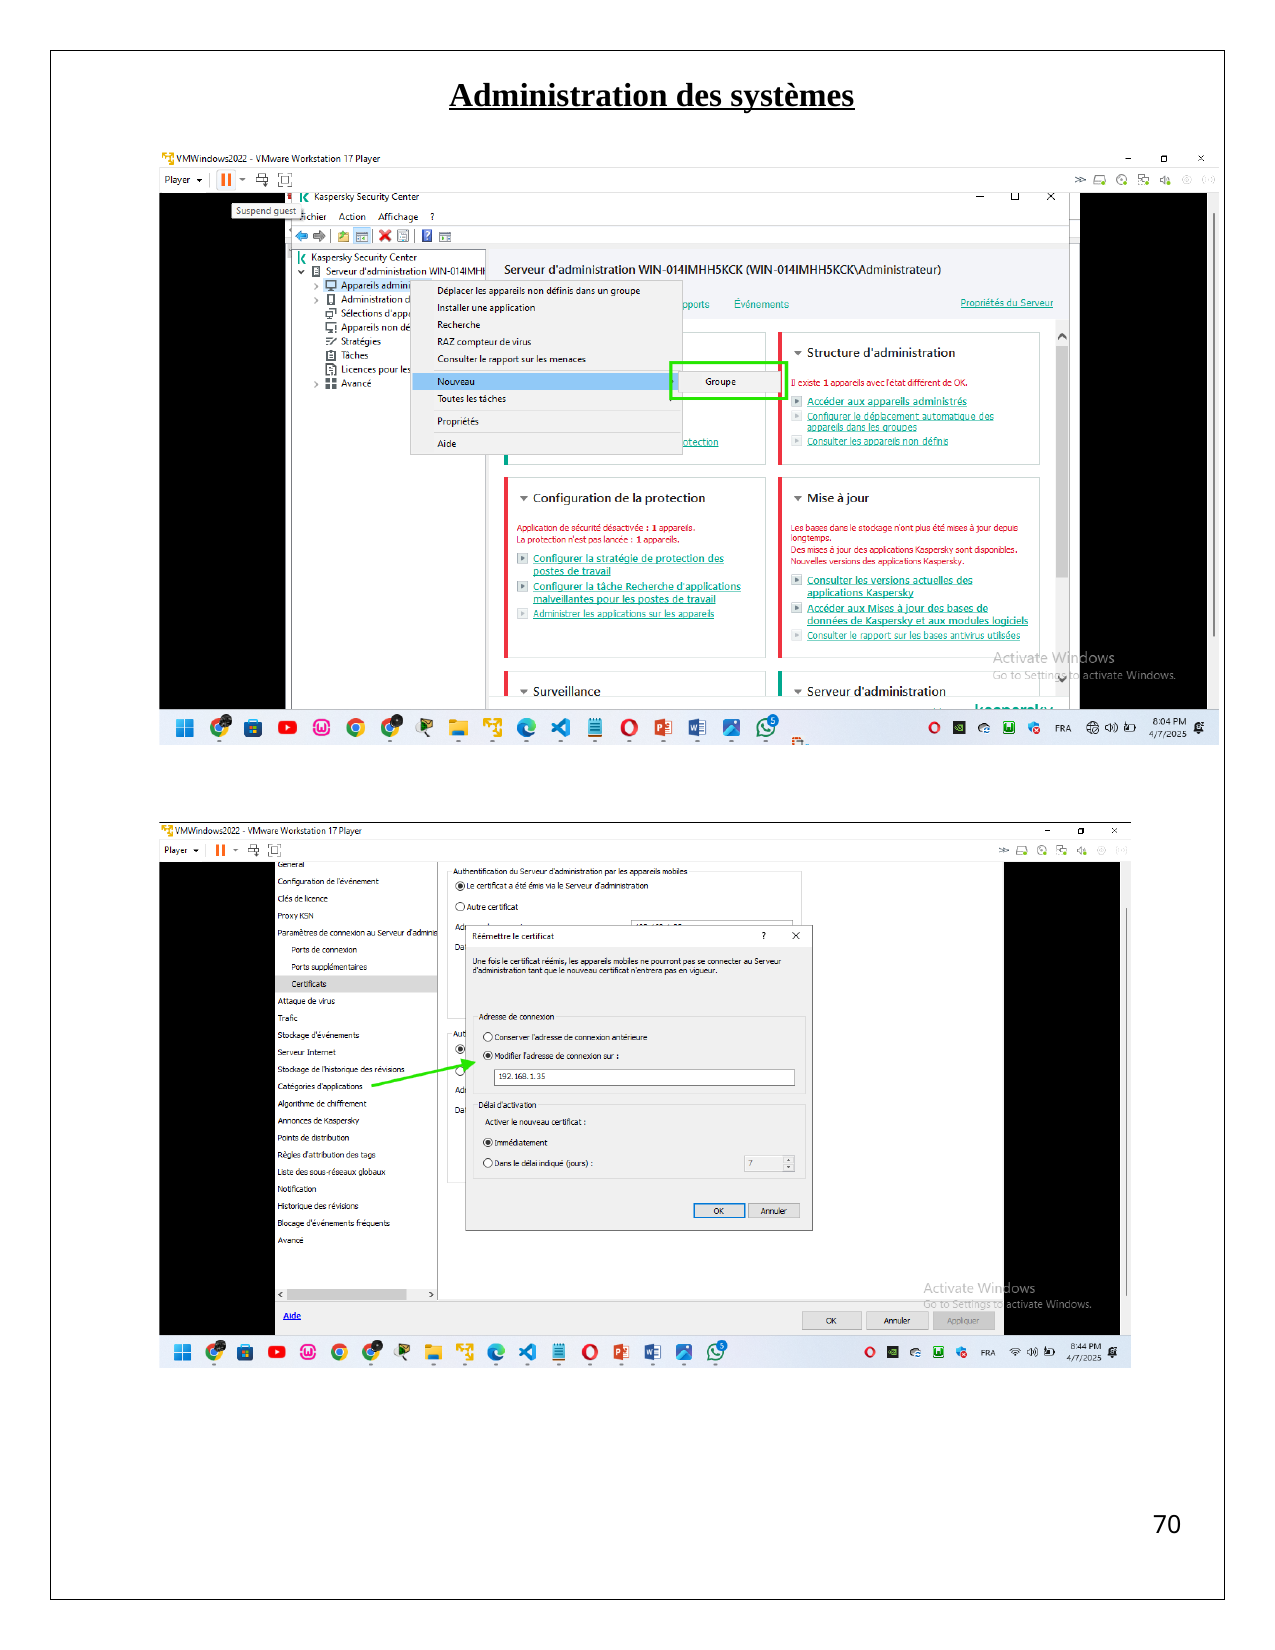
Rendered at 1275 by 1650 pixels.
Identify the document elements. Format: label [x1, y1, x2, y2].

picture [159, 822, 1131, 1368]
picture [159, 150, 1219, 745]
